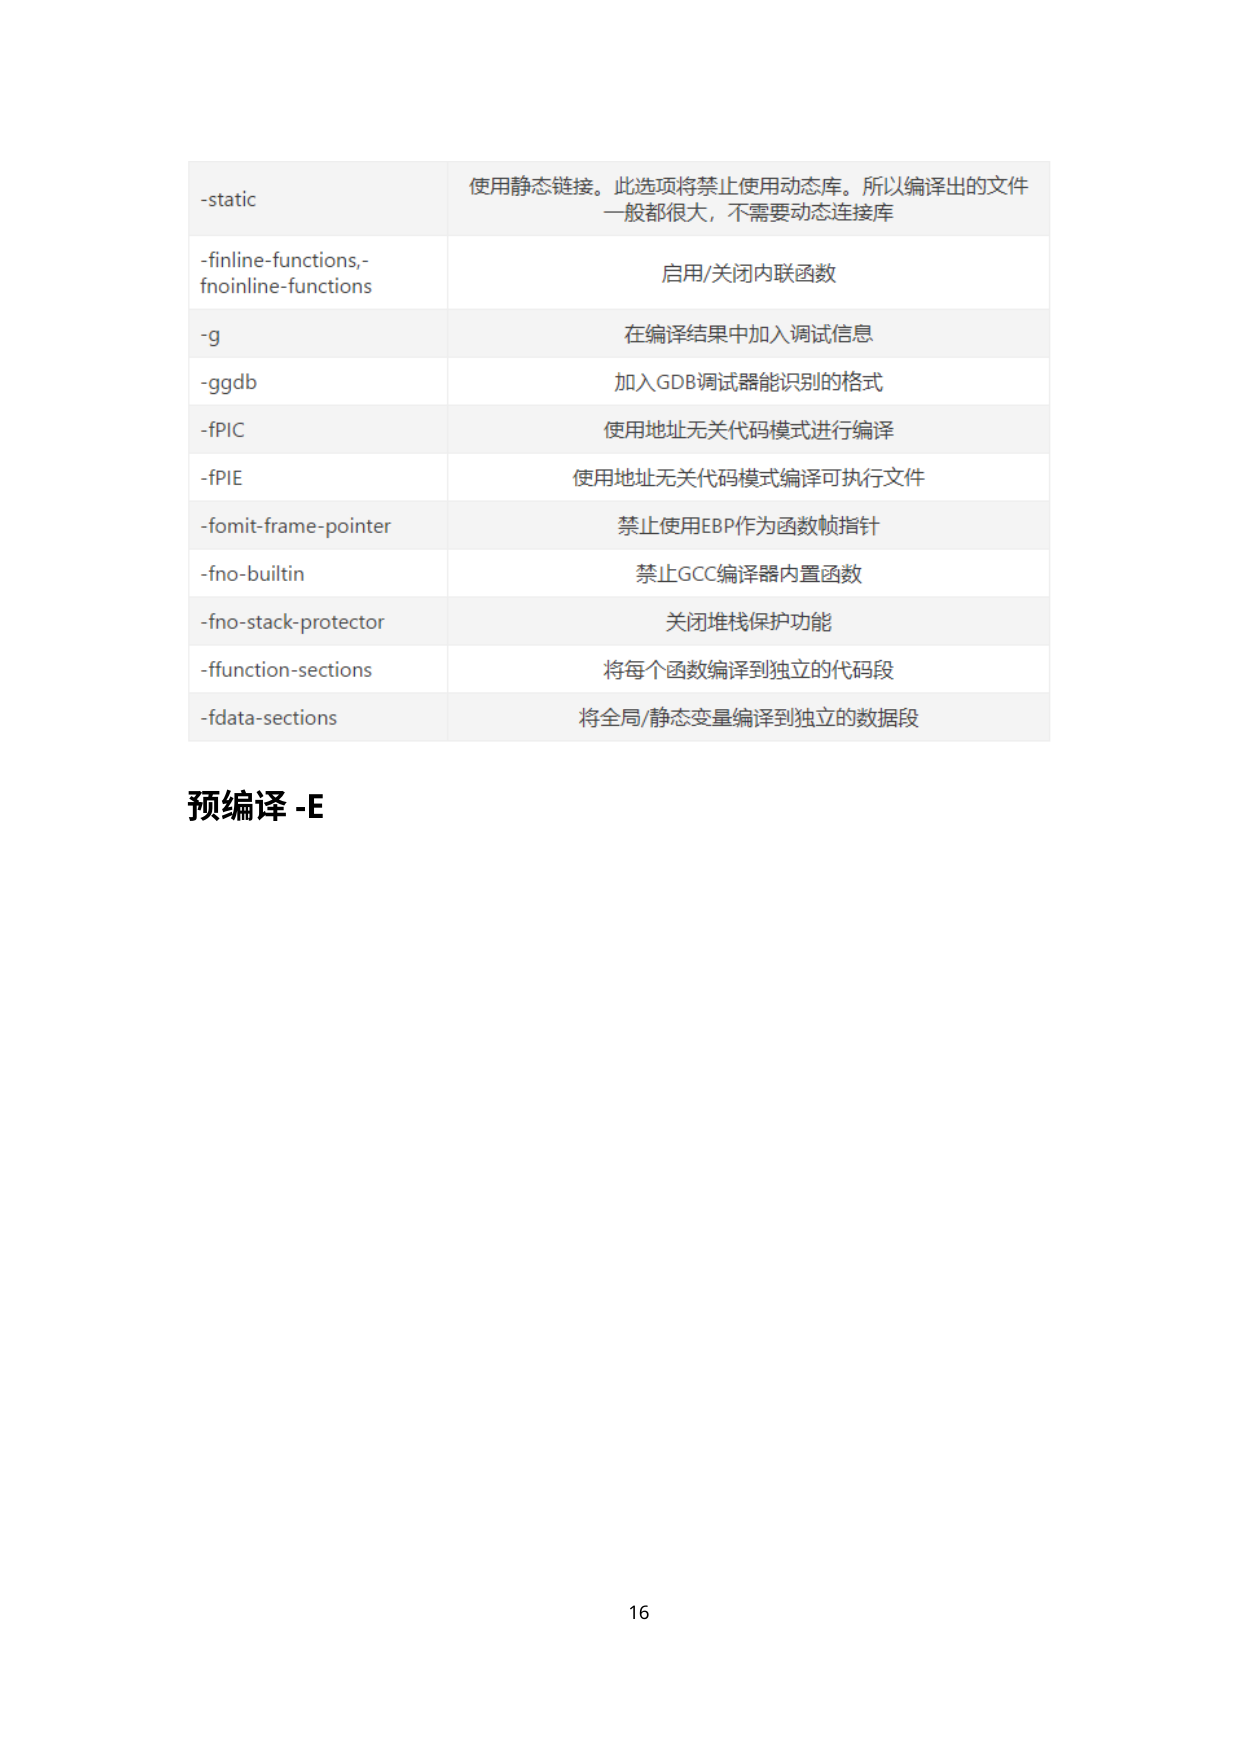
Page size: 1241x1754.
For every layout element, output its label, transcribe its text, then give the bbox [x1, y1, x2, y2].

picture [187, 161, 1053, 743]
subtitle 预编译 -E [187, 772, 1053, 837]
